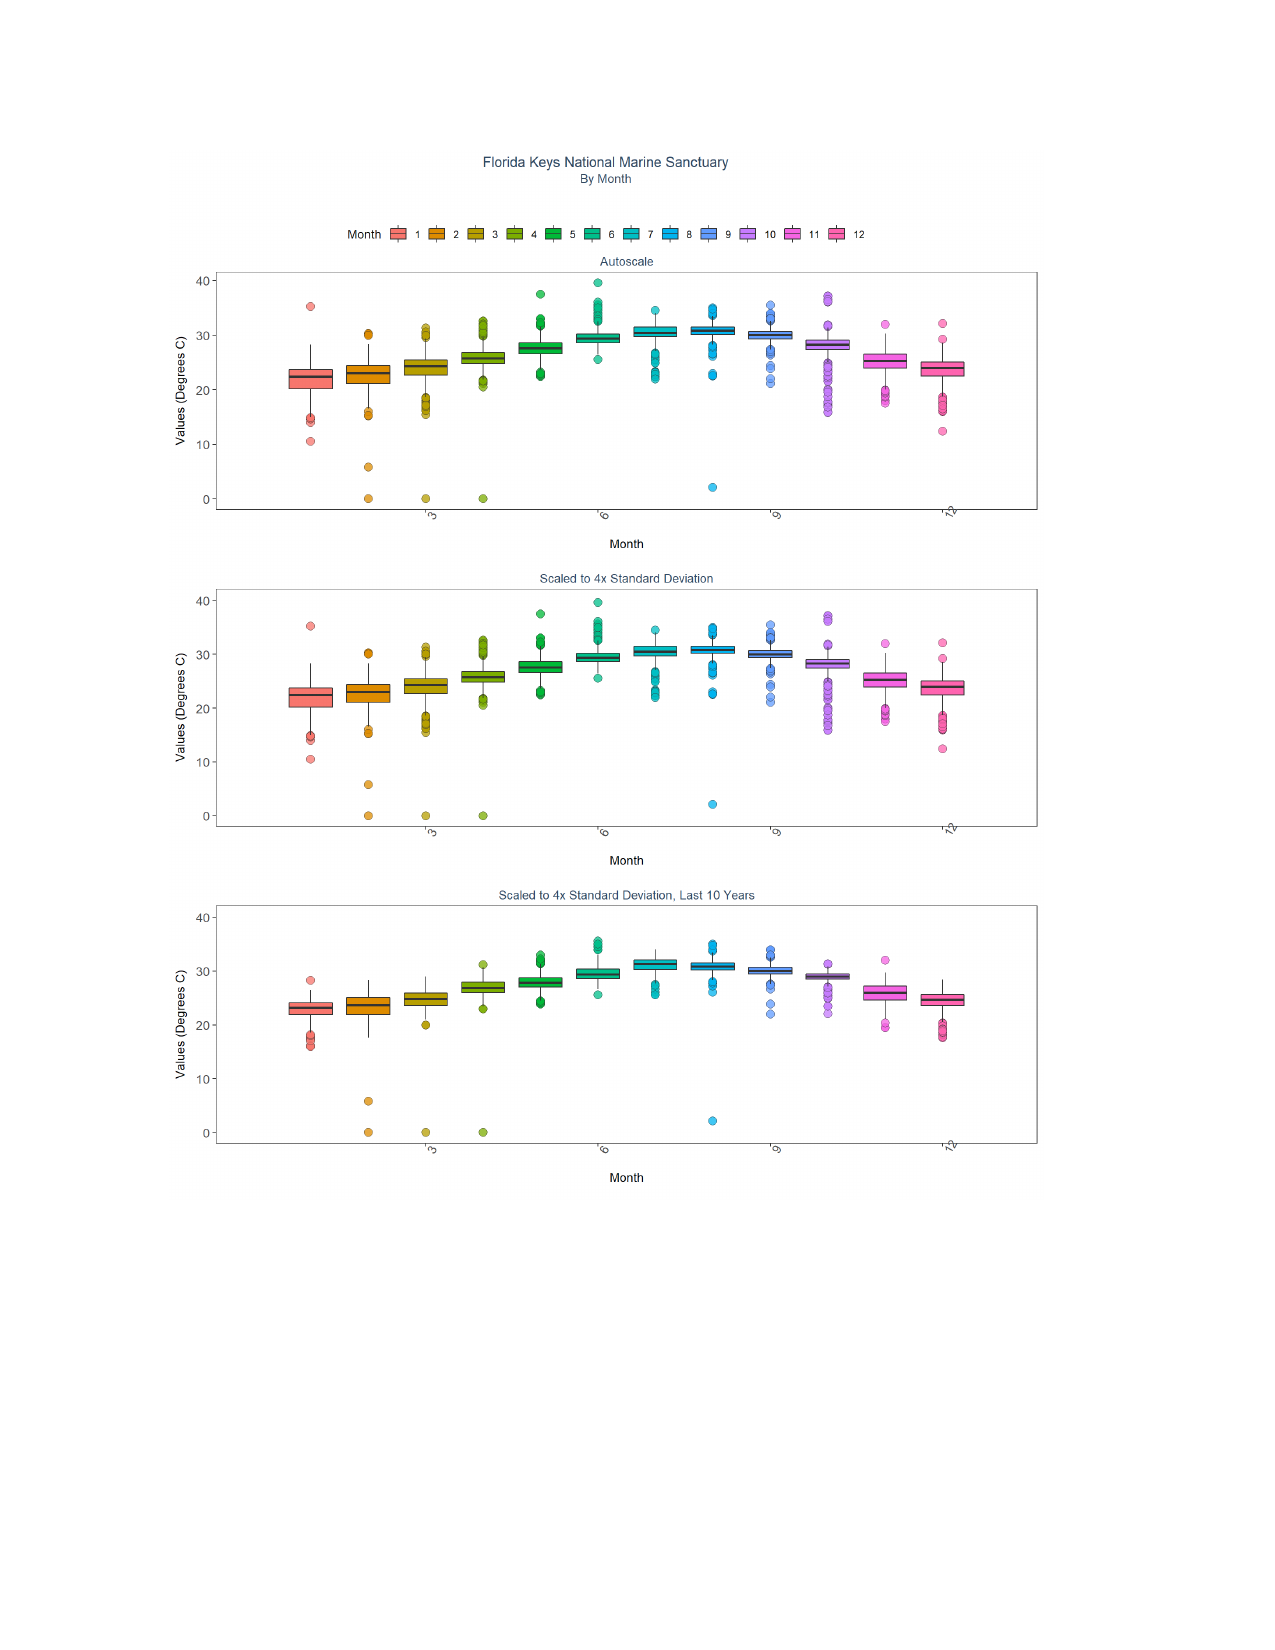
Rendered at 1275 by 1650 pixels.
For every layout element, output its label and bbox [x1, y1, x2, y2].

picture [168, 150, 1044, 1200]
